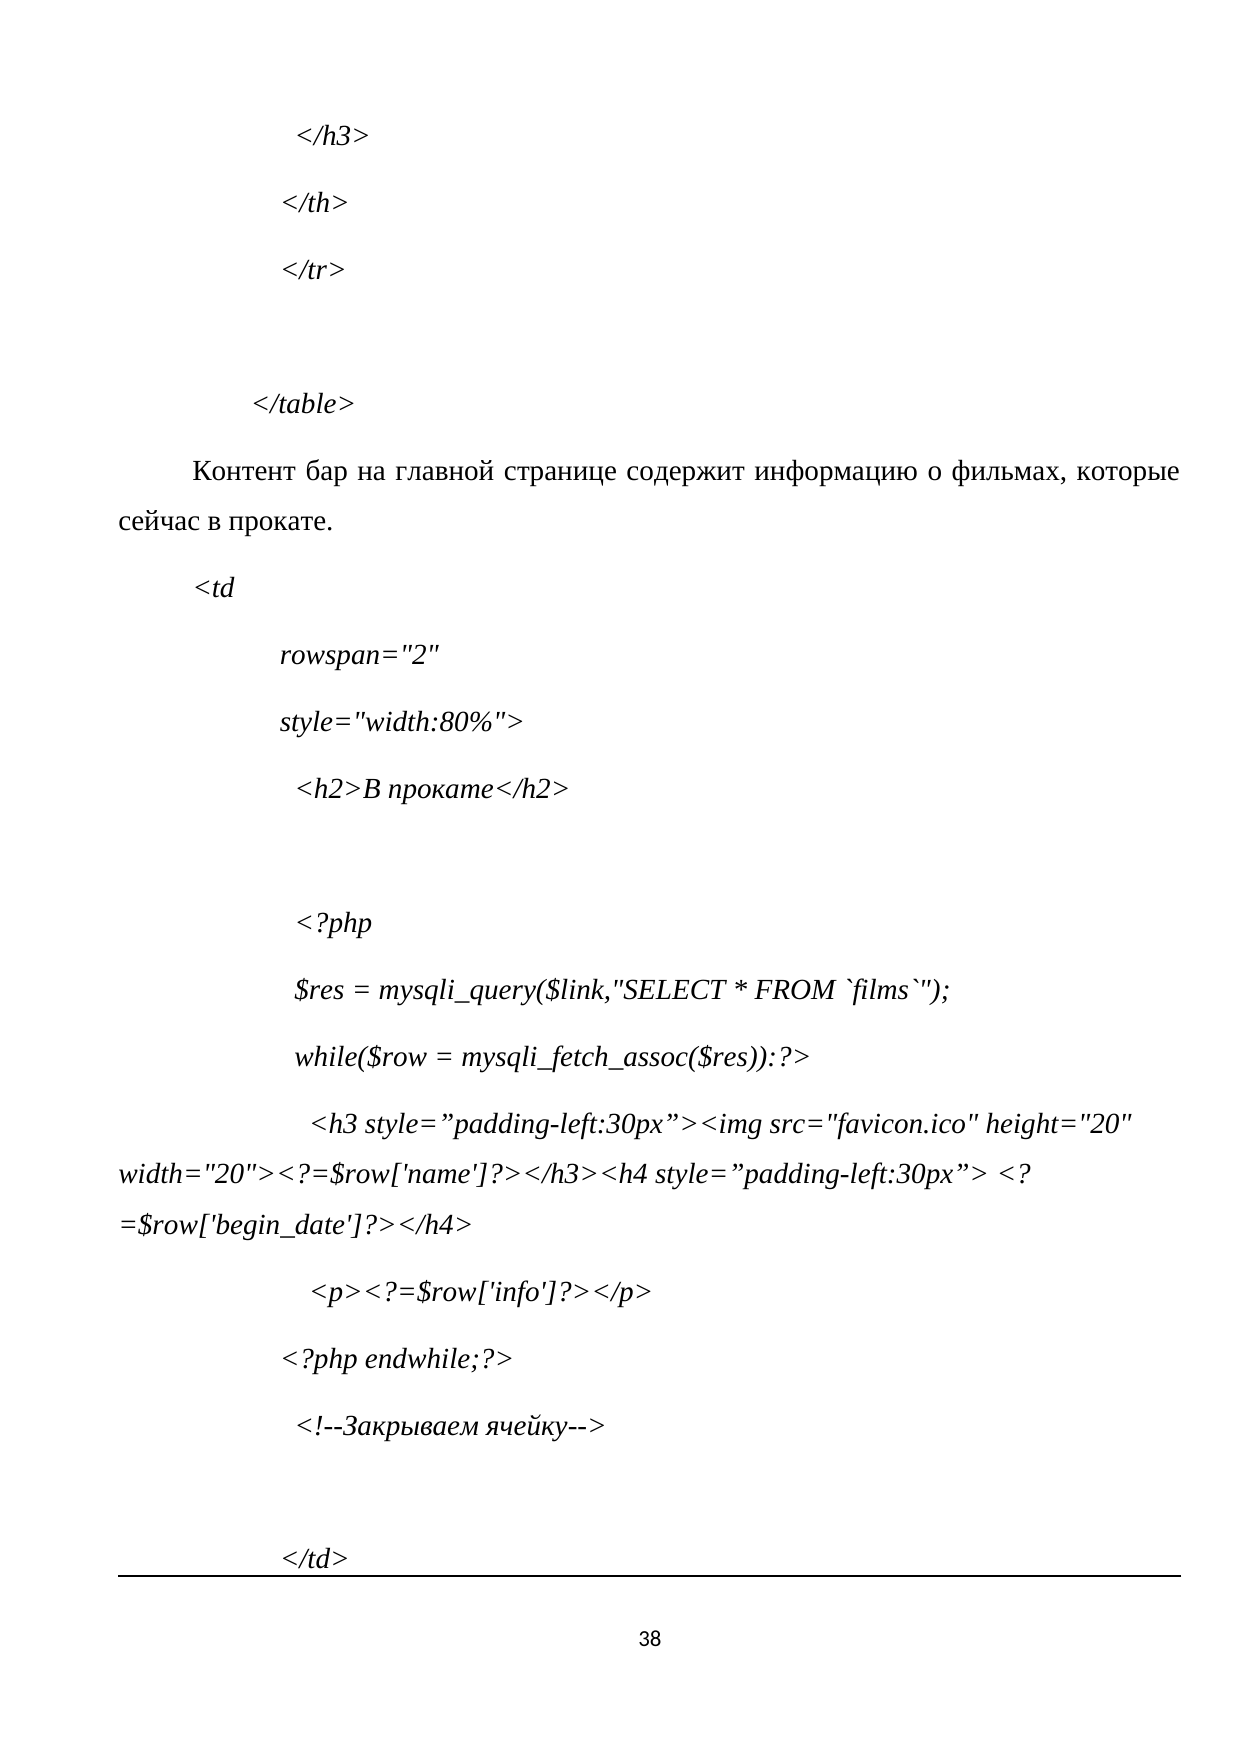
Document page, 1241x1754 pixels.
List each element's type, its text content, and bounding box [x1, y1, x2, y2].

text <?php [118, 905, 1181, 939]
text </td> [118, 1542, 1181, 1575]
text <!--Закрываем ячейку--> [118, 1408, 1181, 1441]
text <p><?=$row['info']?></p> [118, 1274, 1181, 1307]
text Контент бар на главной странице содержит информацию о фильмах, которые сейчас в прокате. [118, 453, 1181, 537]
text <td [118, 570, 1181, 604]
text </table> [118, 386, 1181, 419]
text style="width:80%"> [118, 704, 1181, 738]
text <h2>В прокате</h2> [118, 771, 1181, 805]
text </h3> [118, 118, 1181, 152]
text </th> [118, 185, 1181, 219]
text <?php endwhile;?> [118, 1341, 1181, 1374]
text </tr> [118, 252, 1181, 286]
text <h3 style=”padding-left:30px”><img src="favicon.ico" height="20" width="20"><?=$row['name']?></h3><h4 style=”padding-left:30px”> <?=$row['begin_date']?></h4> [118, 1106, 1181, 1240]
text $res = mysqli_query($link,"SELECT * FROM `films`"); [118, 972, 1181, 1006]
text while($row = mysqli_fetch_assoc($res)):?> [118, 1039, 1181, 1073]
text rowspan="2" [118, 637, 1181, 671]
